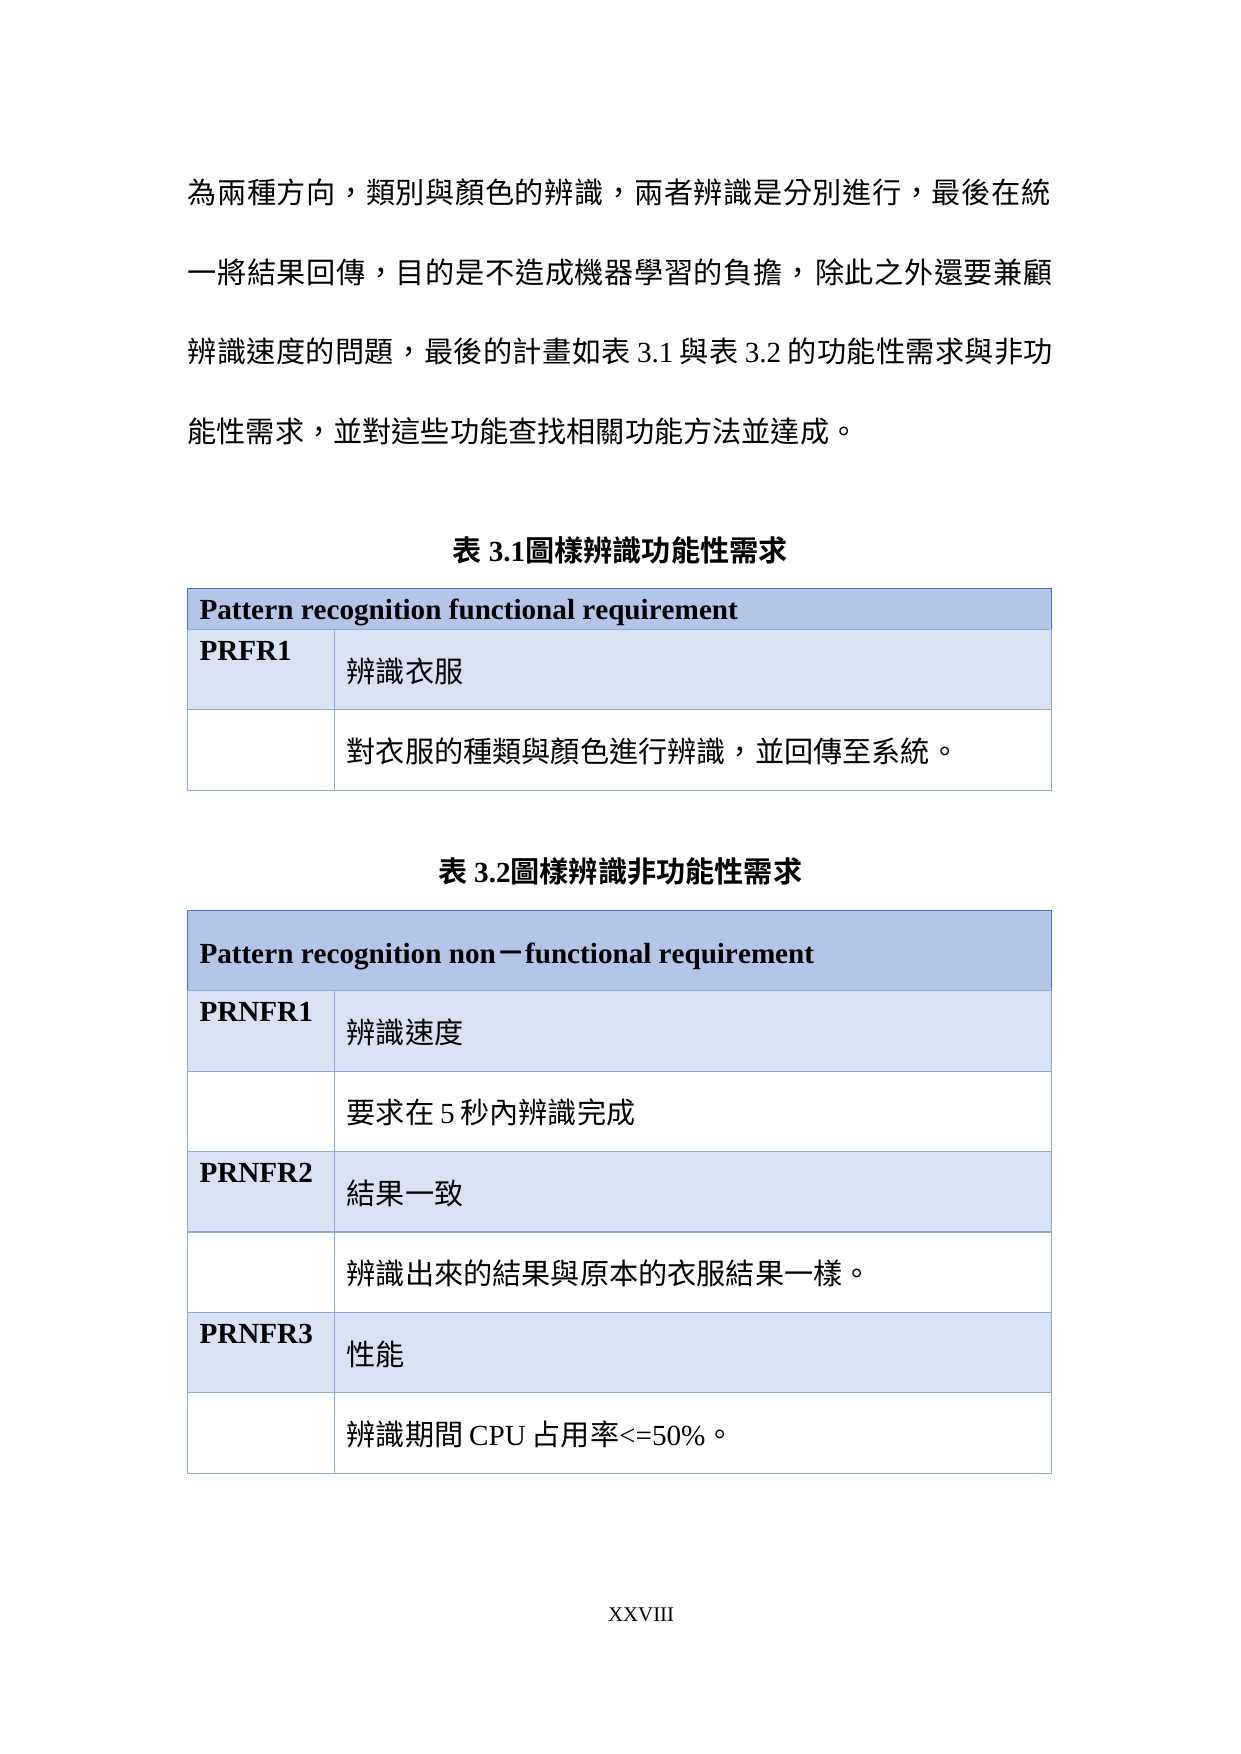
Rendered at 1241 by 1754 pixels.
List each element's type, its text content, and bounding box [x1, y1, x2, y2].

table_header Pattern recognition non－functional requirement [188, 911, 1051, 990]
table_cell 辨識出來的結果與原本的衣服結果一樣。 [335, 1233, 1051, 1312]
table_cell 辨識速度 [335, 991, 1051, 1071]
table_cell 辨識衣服 [335, 630, 1051, 709]
table_cell [188, 710, 334, 789]
table_cell PRFR1 [188, 630, 334, 709]
table_cell [188, 1233, 334, 1312]
table_cell PRNFR2 [188, 1152, 334, 1231]
table_cell 性能 [335, 1313, 1051, 1392]
table_cell 對衣服的種類與顏色進行辨識，並回傳至系統。 [335, 710, 1051, 789]
table_cell PRNFR3 [188, 1313, 334, 1392]
table_cell 辨識期間CPU占用率<=50%。 [335, 1393, 1051, 1473]
table_cell PRNFR1 [188, 991, 334, 1071]
table_cell [188, 1393, 334, 1473]
table_cell 結果一致 [335, 1152, 1051, 1231]
table_header Pattern recognition functional requirement [188, 589, 1051, 629]
table_cell 要求在5秒內辨識完成 [335, 1072, 1051, 1151]
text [187, 151, 1053, 469]
table_cell [188, 1072, 334, 1151]
